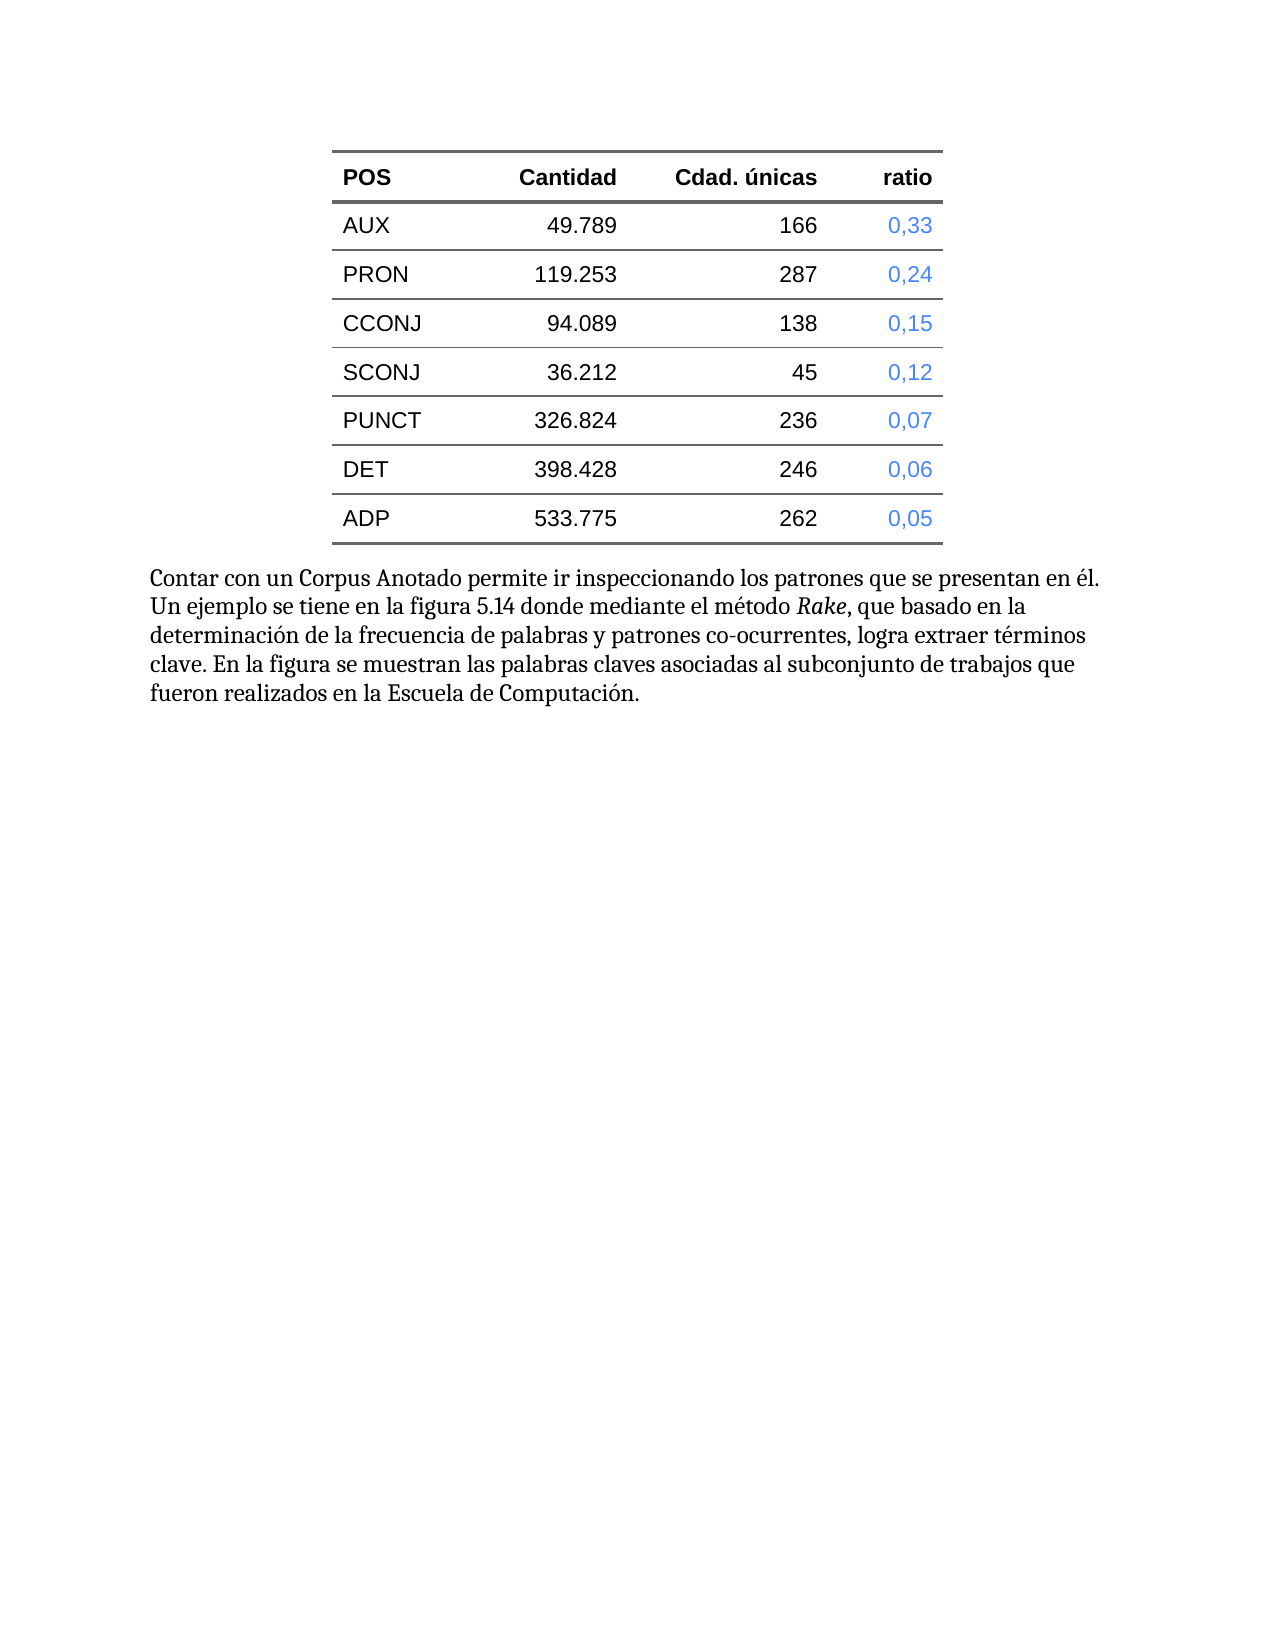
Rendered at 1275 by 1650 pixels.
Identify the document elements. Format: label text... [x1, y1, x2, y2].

table_cell DET [332, 446, 471, 493]
table_cell 398.428 [471, 446, 627, 493]
table_cell 246 [627, 446, 828, 493]
table_cell 0,33 [828, 204, 943, 249]
table_cell 326.824 [471, 397, 627, 444]
table_header POS [332, 153, 471, 200]
table_header Cdad. únicas [627, 153, 828, 200]
table_cell PUNCT [332, 397, 471, 444]
table_cell 0,07 [828, 397, 943, 444]
table_cell 0,24 [828, 251, 943, 298]
text Contar con un Corpus Anotado permite ir inspeccionando los patrones que se presentan en él. Un ejemplo se tiene en la figura 5.14 donde mediante el método Rake, que basado en la determinación de la frecuencia de palabras y patrones co-ocurrentes, logra extraer términos clave. En la figura se muestran las palabras claves asociadas al subconjunto de trabajos que fueron realizados en la Escuela de Computación. [150, 563, 1125, 707]
table_cell 119.253 [471, 251, 627, 298]
table_cell ADP [332, 495, 471, 542]
table_cell 262 [627, 495, 828, 542]
table_cell 287 [627, 251, 828, 298]
table_cell AUX [332, 204, 471, 249]
table_cell CCONJ [332, 300, 471, 347]
table_cell 166 [627, 204, 828, 249]
table_cell 45 [627, 348, 828, 395]
table_cell 0,05 [828, 495, 943, 542]
table_cell 0,06 [828, 446, 943, 493]
table_cell 236 [627, 397, 828, 444]
table_cell 94.089 [471, 300, 627, 347]
table_header Cantidad [471, 153, 627, 200]
table_header ratio [828, 153, 943, 200]
table_cell SCONJ [332, 348, 471, 395]
table_cell PRON [332, 251, 471, 298]
table_cell 36.212 [471, 348, 627, 395]
table_cell 138 [627, 300, 828, 347]
table_cell 0,12 [828, 348, 943, 395]
table_cell 533.775 [471, 495, 627, 542]
table_cell 49.789 [471, 204, 627, 249]
table_cell 0,15 [828, 300, 943, 347]
